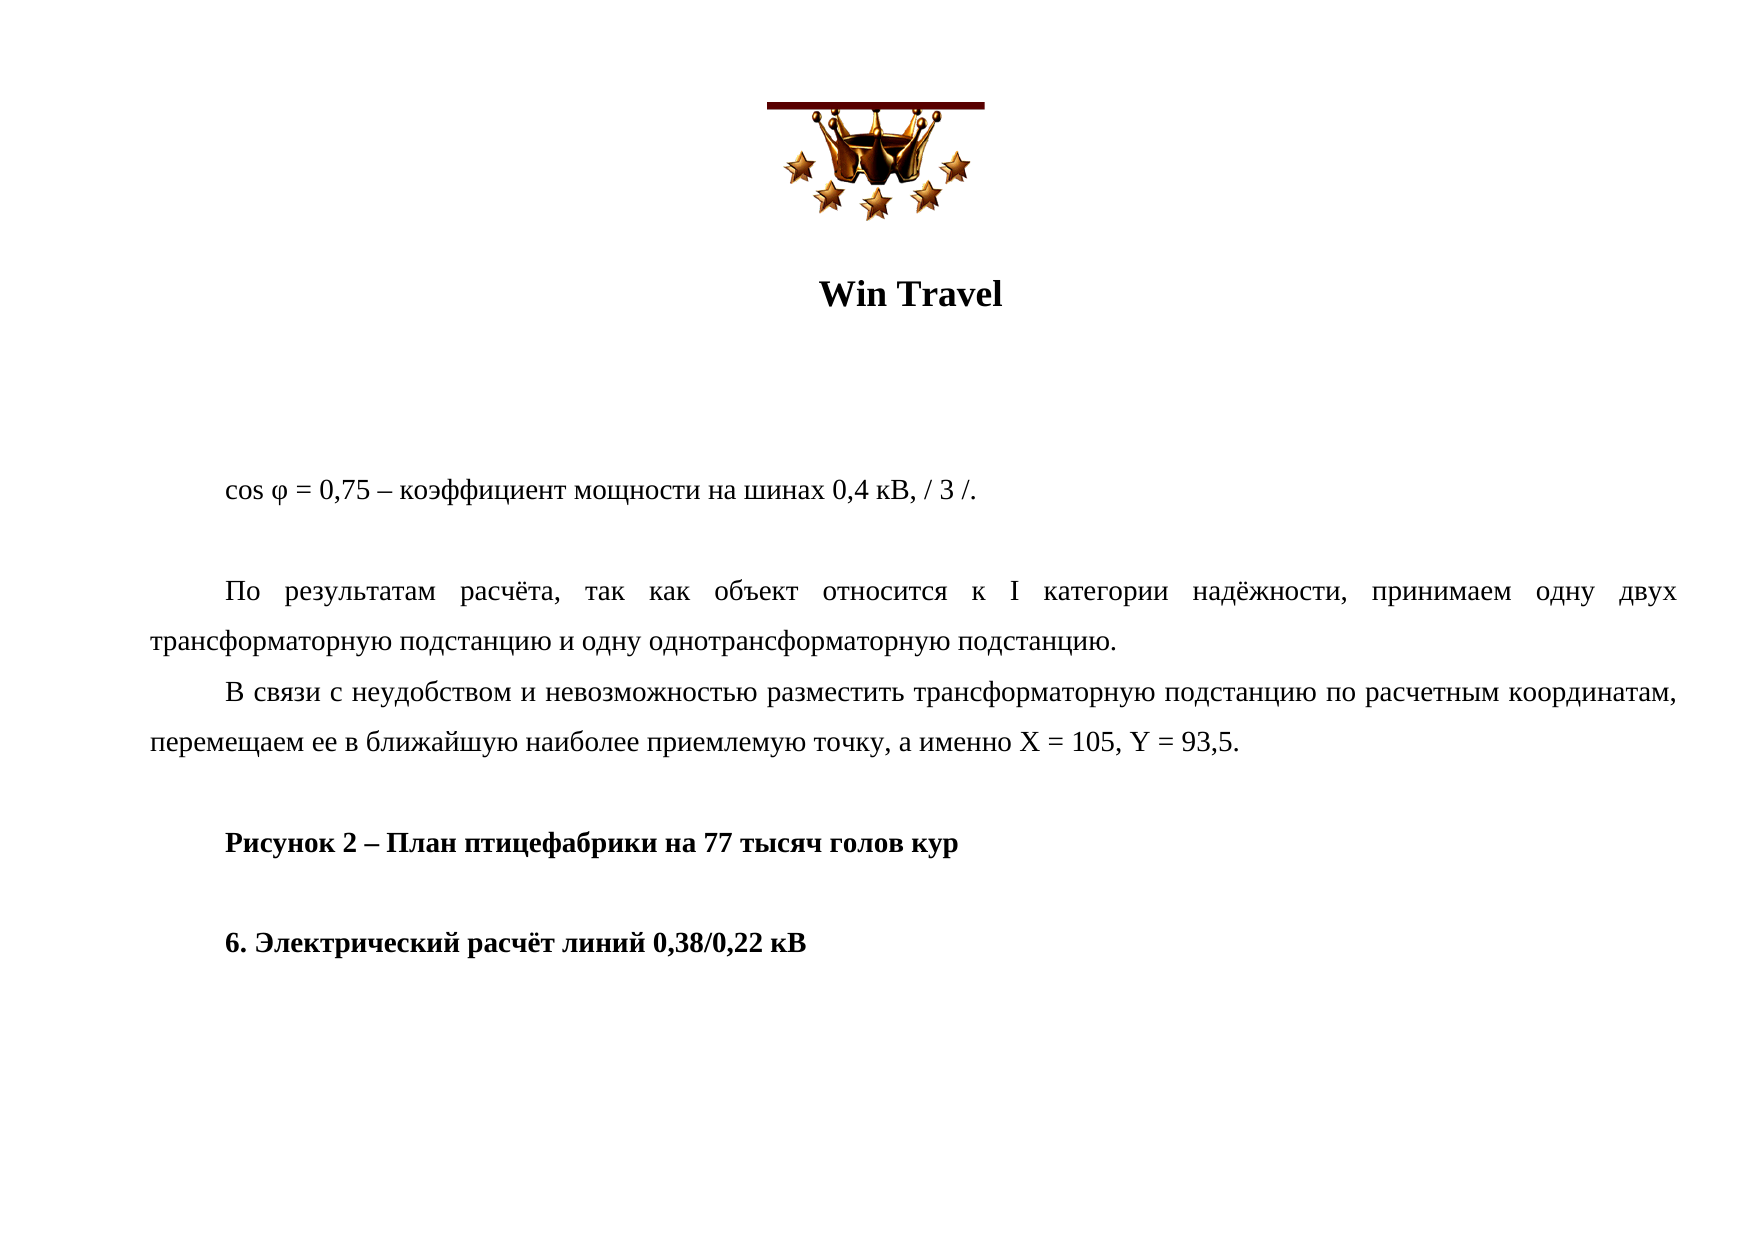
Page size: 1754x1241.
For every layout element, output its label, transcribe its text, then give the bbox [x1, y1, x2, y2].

picture [767, 102, 985, 221]
text В связи с неудобством и невозможностью разместить трансформаторную подстанцию по расчетным координатам, перемещаем ее в ближайшую наиболее приемлемую точку, а именно X = 105, Y = 93,5. [150, 674, 1679, 758]
text 6. Электрический расчёт линий 0,38/0,22 кВ [150, 925, 1679, 959]
text cos φ = 0,75 – коэффициент мощности на шинах 0,4 кВ, / 3 /. [150, 472, 1679, 506]
text По результатам расчёта, так как объект относится к I категории надёжности, принимаем одну двух трансформаторную подстанцию и одну однотрансформаторную подстанцию. [150, 573, 1679, 657]
text Рисунок 2 – План птицефабрики на 77 тысяч голов кур [150, 825, 1679, 858]
